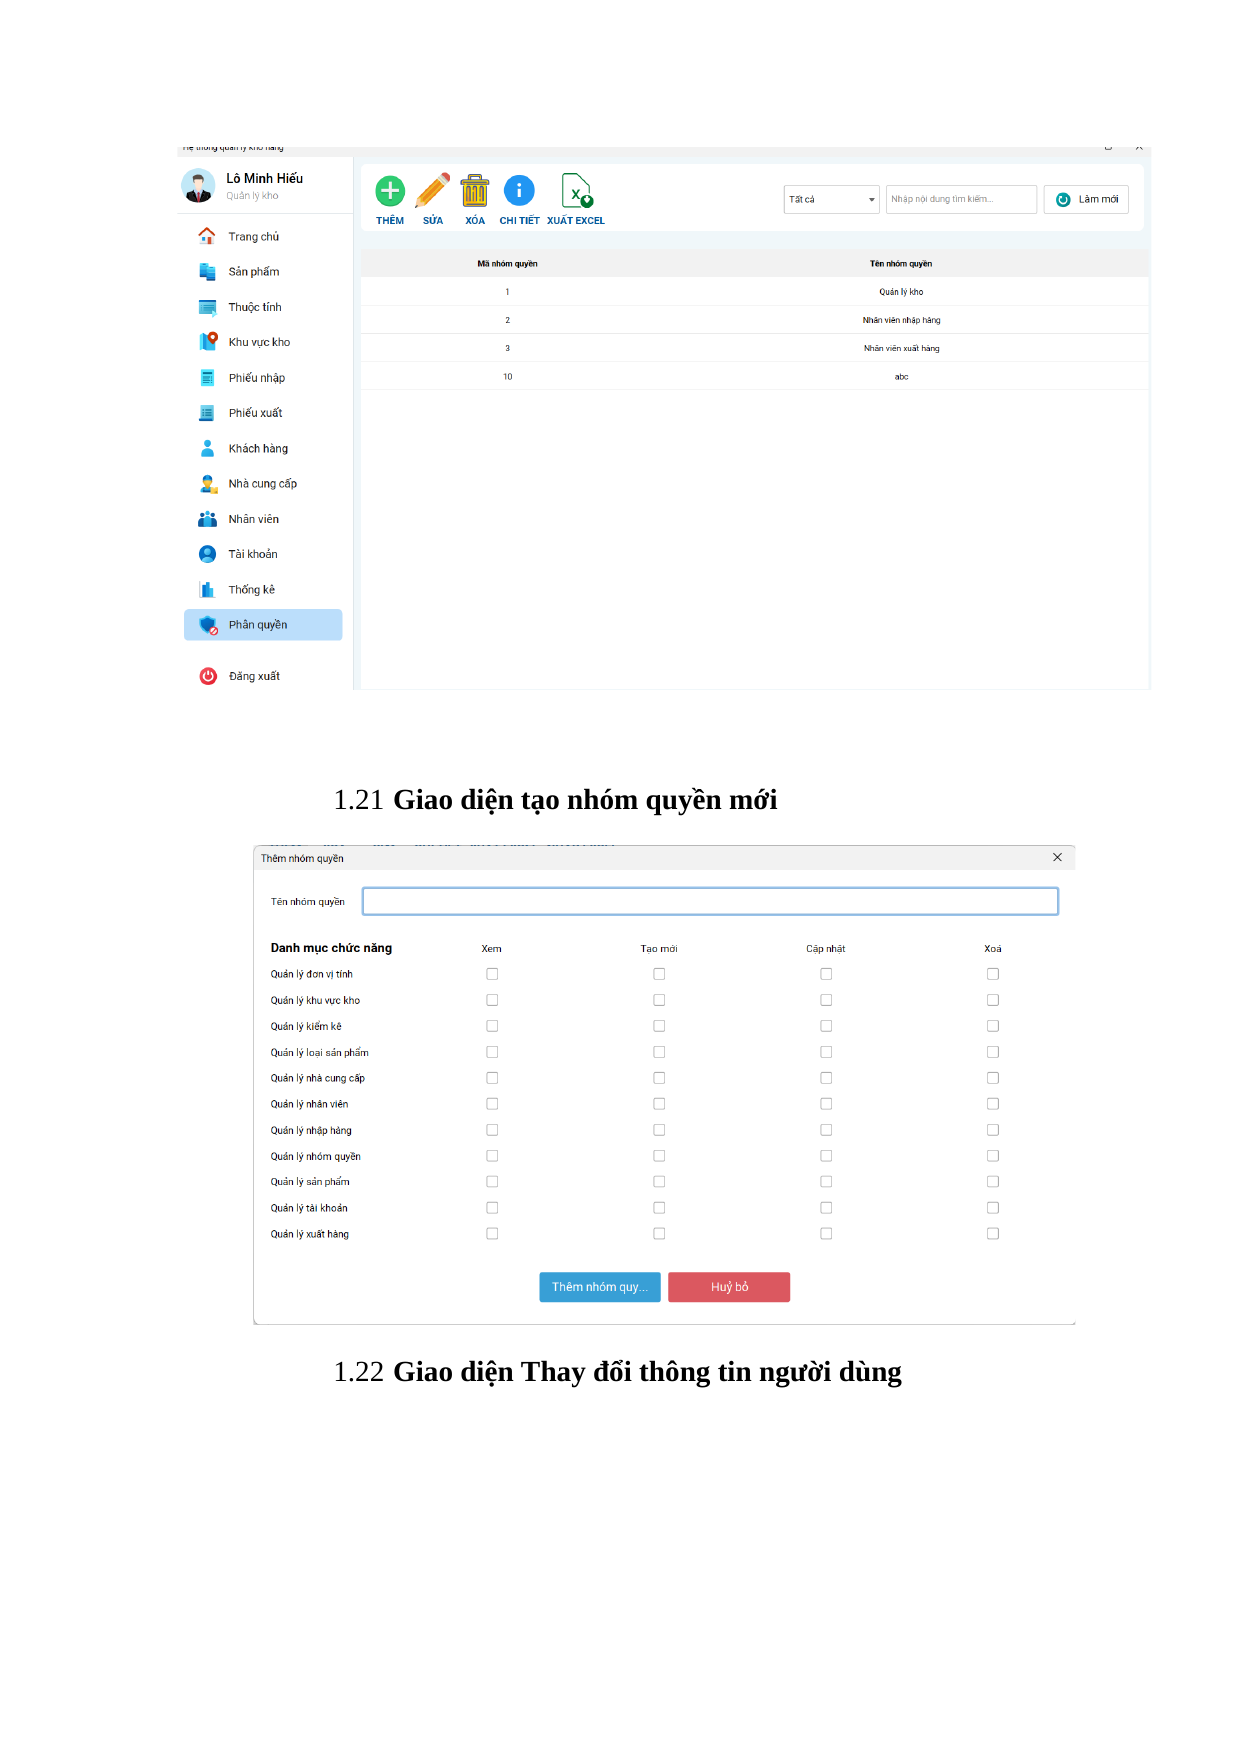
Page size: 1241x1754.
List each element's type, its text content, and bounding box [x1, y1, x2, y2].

picture [253, 845, 1076, 1325]
list Giao diện tạo nhóm quyền mới [333, 782, 1152, 816]
list Giao diện Thay đổi thông tin người dùng [333, 1354, 1152, 1388]
picture [177, 147, 1152, 690]
